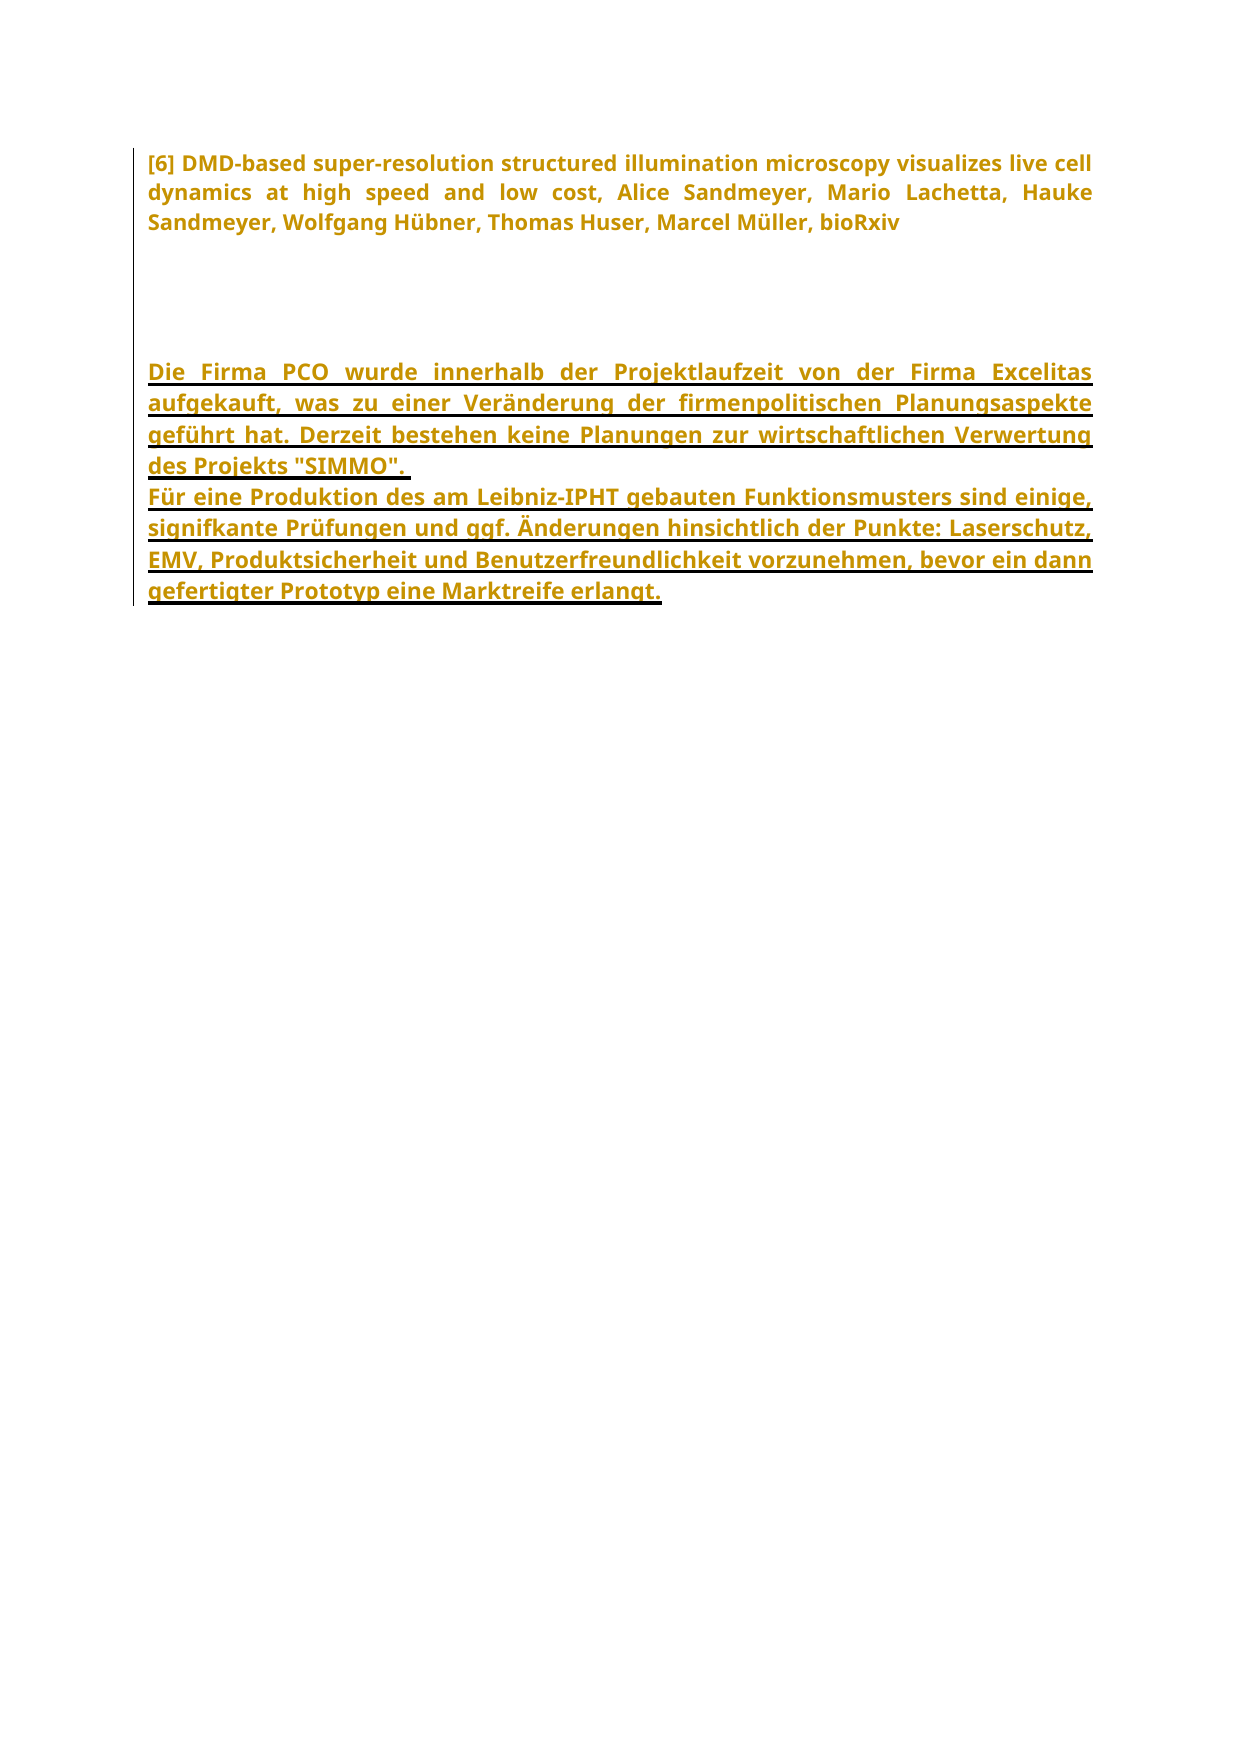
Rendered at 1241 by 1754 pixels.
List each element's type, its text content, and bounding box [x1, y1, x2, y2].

text Die Firma PCO wurde innerhalb der Projektlaufzeit von der Firma Excelitas aufgekauft, was zu einer Veränderung der firmenpolitischen Planungsaspekte geführt hat. Derzeit bestehen keine Planungen zur wirtschaftlichen Verwertung des Projekts "SIMMO". [148, 448, 1093, 481]
text Für eine Produktion des am Leibniz-IPHT gebauten Funktionsmusters sind einige, signifkante Prüfungen und ggf. Änderungen hinsichtlich der Punkte: Laserschutz, EMV, Produktsicherheit und Benutzerfreundlichkeit vorzunehmen, bevor ein dann gefertigter Prototyp eine Marktreife erlangt. [148, 511, 1093, 539]
text Die Firma PCO wurde innerhalb der Projektlaufzeit von der Firma Excelitas aufgekauft, was zu einer Veränderung der firmenpolitischen Planungsaspekte geführt hat. Derzeit bestehen keine Planungen zur wirtschaftlichen Verwertung des Projekts "SIMMO". [148, 356, 1093, 383]
text Die Firma PCO wurde innerhalb der Projektlaufzeit von der Firma Excelitas aufgekauft, was zu einer Veränderung der firmenpolitischen Planungsaspekte geführt hat. Derzeit bestehen keine Planungen zur wirtschaftlichen Verwertung des Projekts "SIMMO". [148, 417, 1093, 445]
text Die Firma PCO wurde innerhalb der Projektlaufzeit von der Firma Excelitas aufgekauft, was zu einer Veränderung der firmenpolitischen Planungsaspekte geführt hat. Derzeit bestehen keine Planungen zur wirtschaftlichen Verwertung des Projekts "SIMMO". [148, 386, 1093, 414]
text Für eine Produktion des am Leibniz-IPHT gebauten Funktionsmusters sind einige, signifkante Prüfungen und ggf. Änderungen hinsichtlich der Punkte: Laserschutz, EMV, Produktsicherheit und Benutzerfreundlichkeit vorzunehmen, bevor ein dann gefertigter Prototyp eine Marktreife erlangt. [148, 542, 1093, 570]
text Für eine Produktion des am Leibniz-IPHT gebauten Funktionsmusters sind einige, signifkante Prüfungen und ggf. Änderungen hinsichtlich der Punkte: Laserschutz, EMV, Produktsicherheit und Benutzerfreundlichkeit vorzunehmen, bevor ein dann gefertigter Prototyp eine Marktreife erlangt. [148, 481, 1093, 508]
text Für eine Produktion des am Leibniz-IPHT gebauten Funktionsmusters sind einige, signifkante Prüfungen und ggf. Änderungen hinsichtlich der Punkte: Laserschutz, EMV, Produktsicherheit und Benutzerfreundlichkeit vorzunehmen, bevor ein dann gefertigter Prototyp eine Marktreife erlangt. [148, 573, 1093, 606]
text [6] DMD-based super-resolution structured illumination microscopy visualizes live cell dynamics at high speed and low cost, Alice Sandmeyer, Mario Lachetta, Hauke Sandmeyer, Wolfgang Hübner, Thomas Huser, Marcel Müller, bioRxiv [148, 148, 1093, 237]
